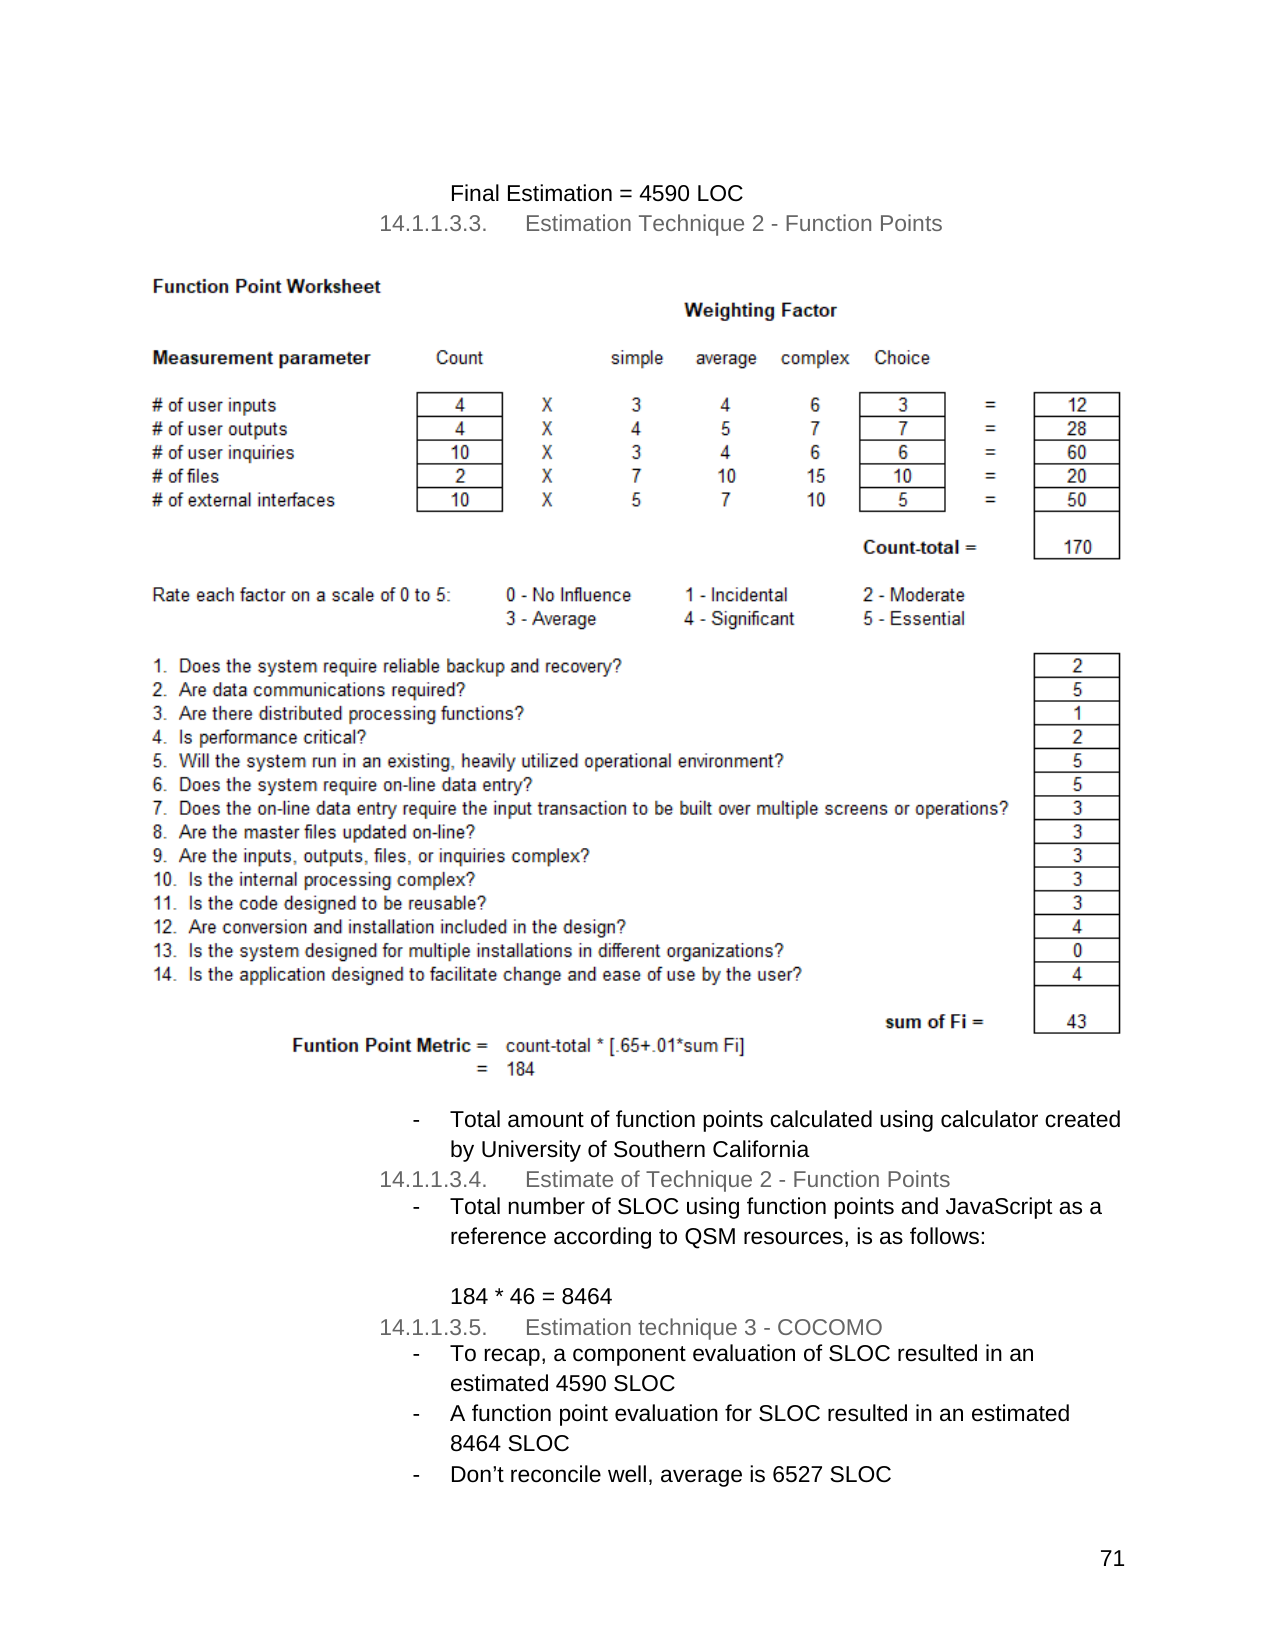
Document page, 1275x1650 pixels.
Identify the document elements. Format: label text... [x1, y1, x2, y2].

list Total number of SLOC using function points and JavaScript as a reference according to QSM resources, is as follows: 184 * 46 = 8464 [412, 1193, 1125, 1309]
subtitle Estimation Technique 2 - Function Points [487, 210, 1125, 237]
list To recap, a component evaluation of SLOC resulted in an estimated 4590 SLOC [412, 1340, 1125, 1396]
list A function point evaluation for SLOC resulted in an estimated 8464 SLOC [412, 1400, 1125, 1457]
picture [150, 275, 1125, 1080]
subtitle Estimate of Technique 2 - Function Points [487, 1166, 1125, 1193]
subtitle Estimation technique 3 - COCOMO [487, 1313, 1125, 1340]
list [412, 150, 1125, 207]
list Don’t reconcile well, average is 6527 SLOC [412, 1461, 1125, 1487]
list Total amount of function points calculated using calculator created by University of Southern California [412, 1106, 1125, 1162]
